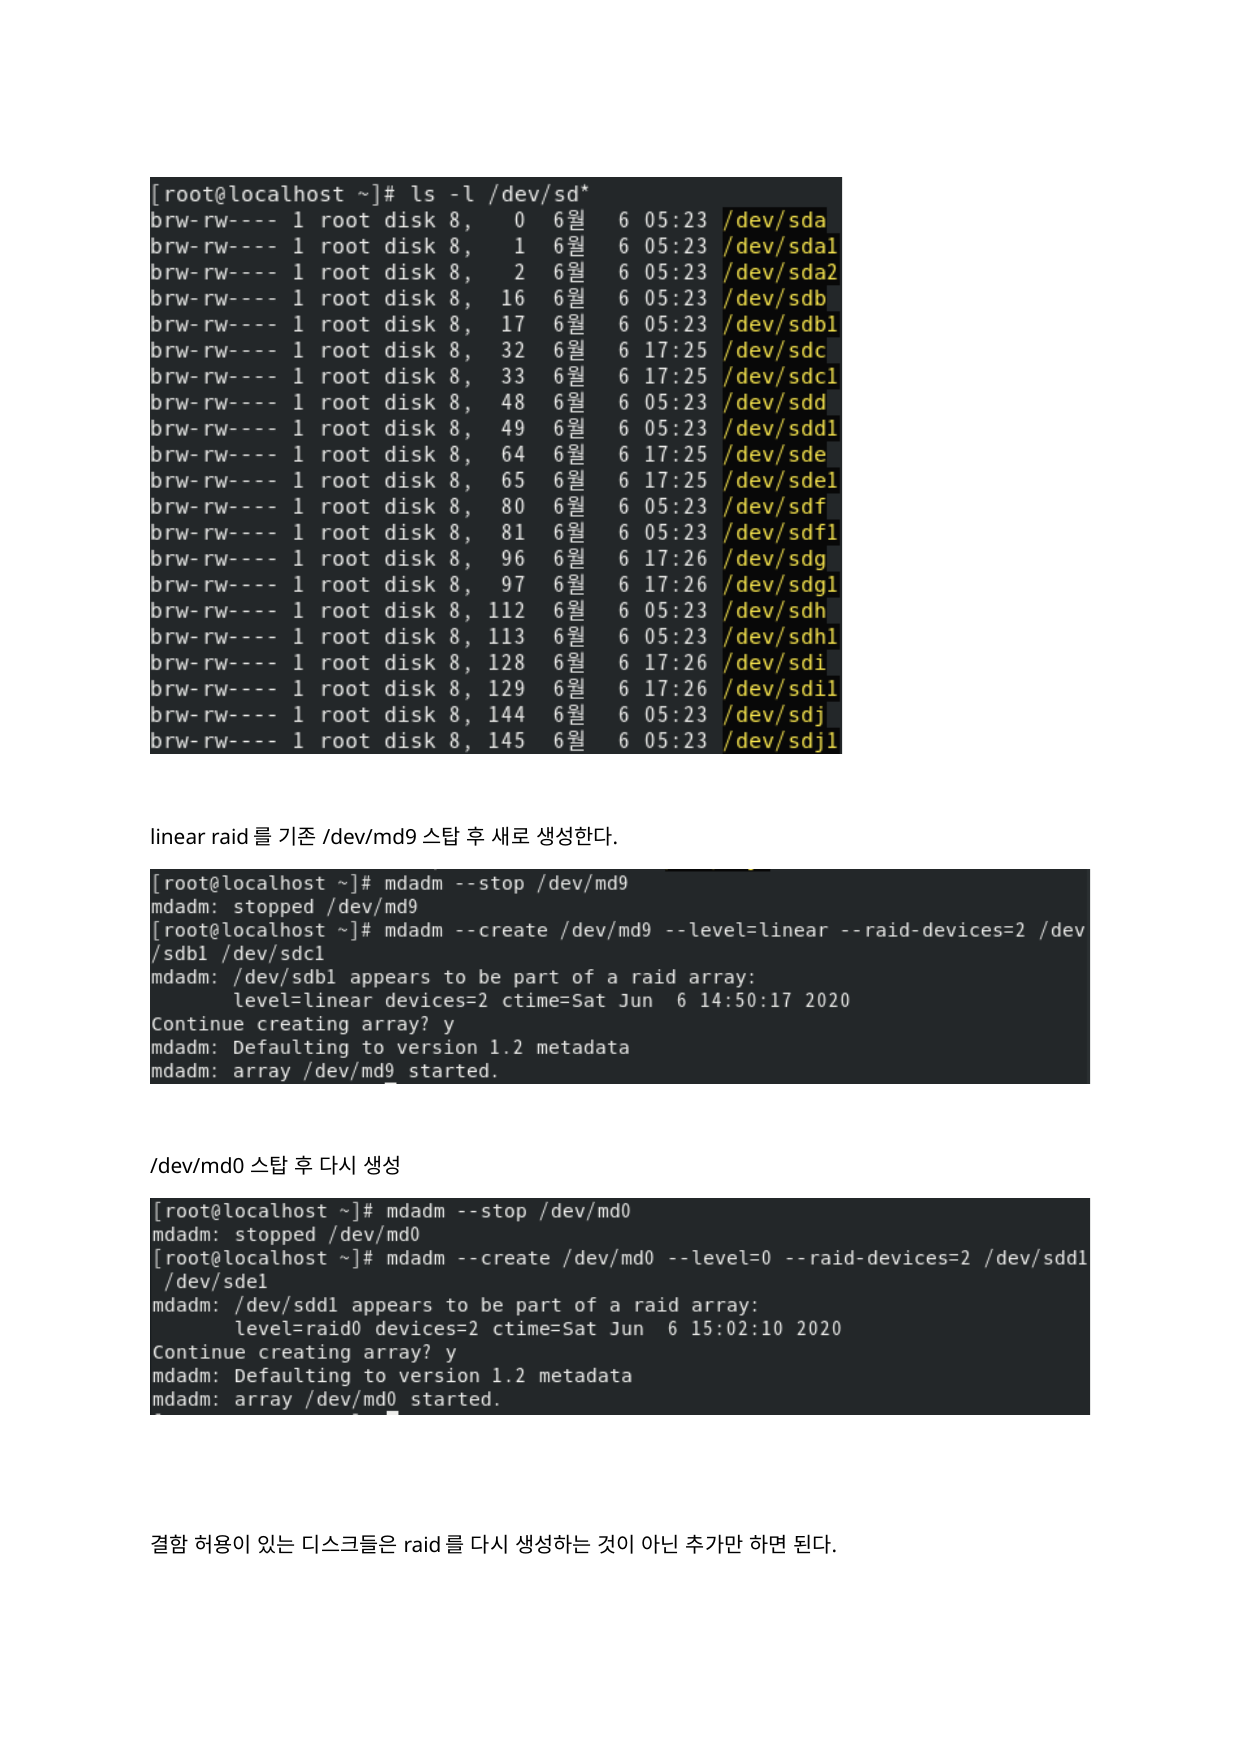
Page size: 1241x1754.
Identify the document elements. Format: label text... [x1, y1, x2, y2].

picture [150, 869, 1091, 1084]
text linear raid를 기존 /dev/md9 스탑 후 새로 생성한다. [150, 820, 1090, 850]
text 결함 허용이 있는 디스크들은 raid를 다시 생성하는 것이 아닌 추가만 하면 된다. [150, 1528, 1090, 1558]
picture [150, 1198, 1091, 1415]
text /dev/md0 스탑 후 다시 생성 [150, 1149, 1090, 1180]
picture [150, 177, 843, 754]
